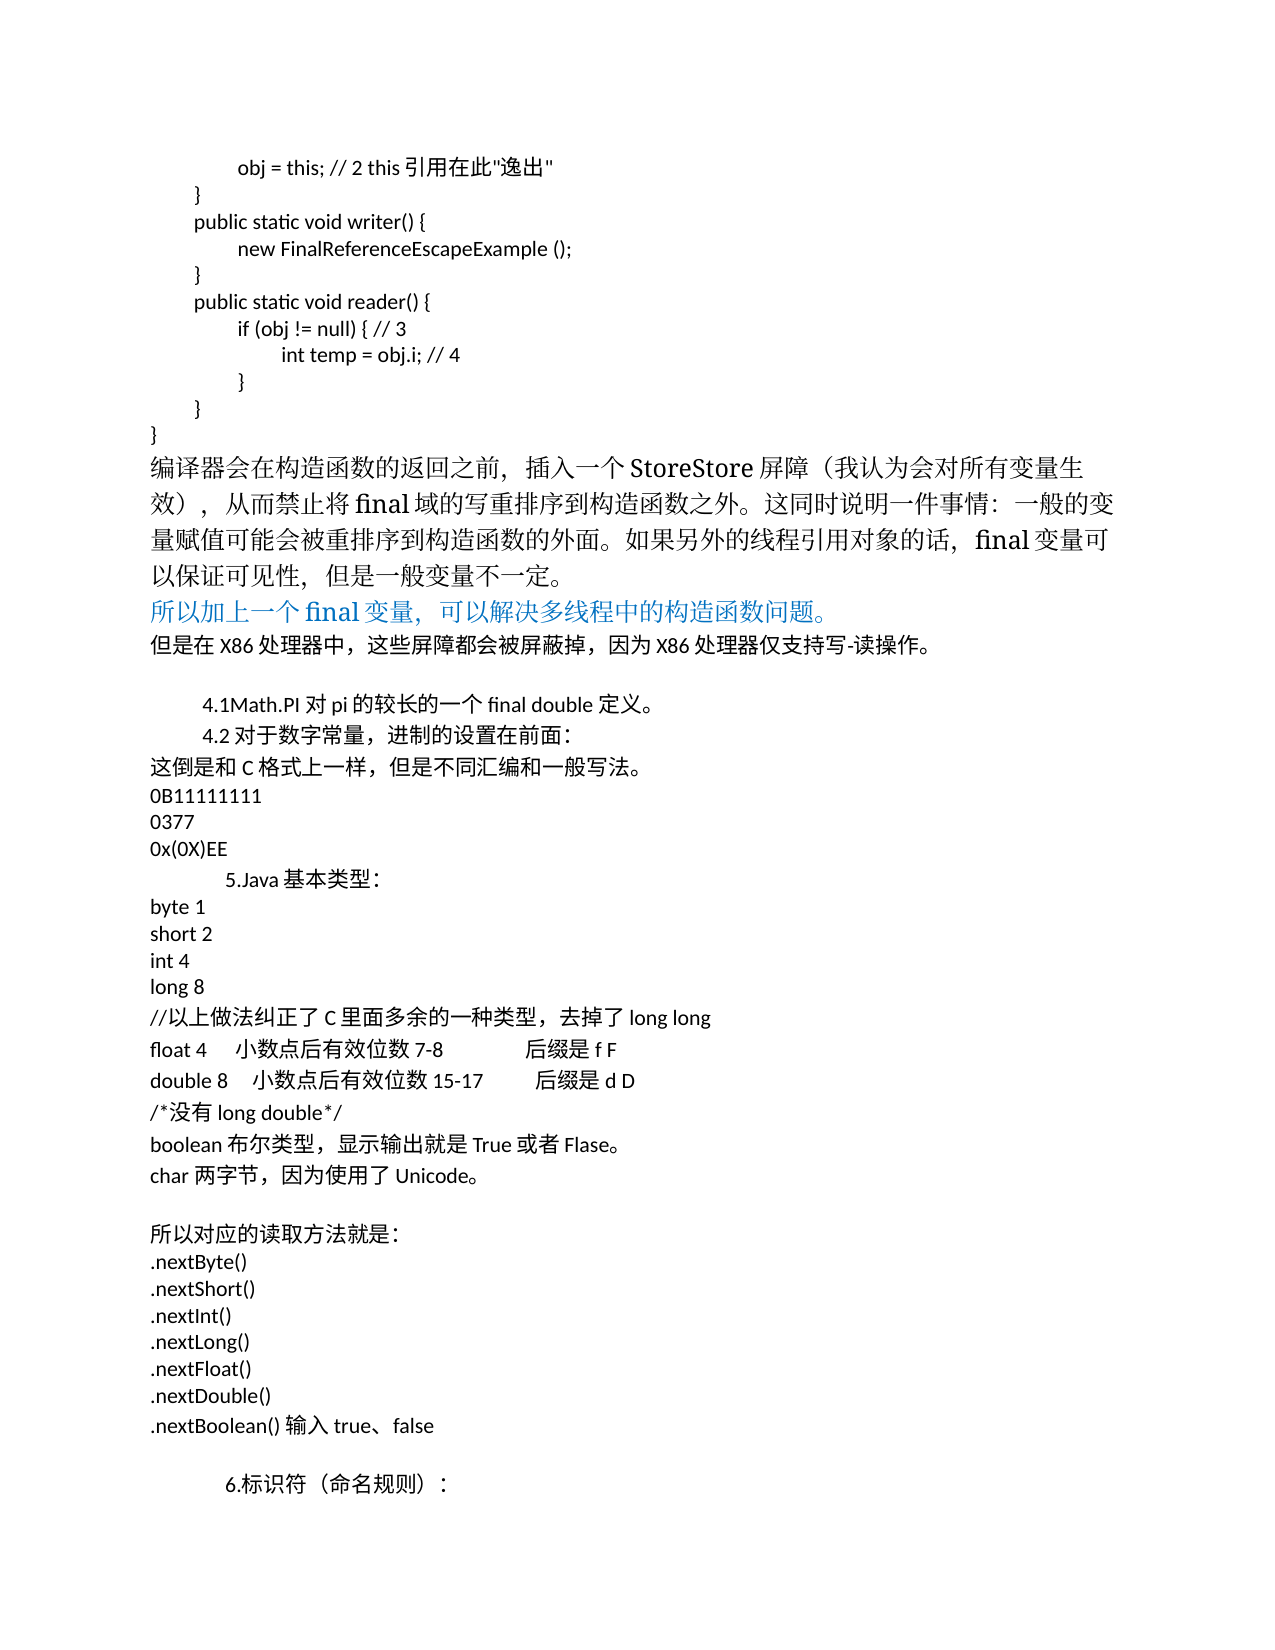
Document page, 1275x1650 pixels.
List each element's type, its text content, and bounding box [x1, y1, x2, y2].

text //以上做法纠正了C里面多余的一种类型，去掉了long long [150, 1000, 1125, 1032]
text float 4 小数点后有效位数7-8 后缀是f F [150, 1032, 1125, 1063]
text boolean 布尔类型，显示输出就是True或者Flase。 [150, 1127, 1125, 1158]
text new FinalReferenceEscapeExample (); [150, 235, 1125, 262]
text 这倒是和C格式上一样，但是不同汇编和一般写法。 [150, 750, 1125, 782]
text 4.2对于数字常量，进制的设置在前面： [150, 718, 1125, 750]
text 所以对应的读取方法就是： [150, 1217, 1125, 1248]
text if (obj != null) { // 3 [150, 315, 1125, 342]
text .nextShort() [150, 1275, 1125, 1302]
text /*没有long double*/ [150, 1095, 1125, 1127]
text .nextFloat() [150, 1355, 1125, 1382]
text obj = this; // 2 this引用在此"逸出" [150, 150, 1125, 182]
text 0B11111111 [150, 782, 1125, 808]
text char 两字节，因为使用了Unicode。 [150, 1158, 1125, 1190]
text .nextInt() [150, 1302, 1125, 1328]
text public static void writer() { [150, 208, 1125, 235]
text 0x(0X)EE [150, 835, 1125, 862]
text .nextByte() [150, 1248, 1125, 1275]
text int 4 [150, 947, 1125, 973]
text 0377 [150, 808, 1125, 835]
text } [150, 395, 1125, 422]
text long 8 [150, 973, 1125, 1000]
text } [150, 422, 1125, 448]
text .nextLong() [150, 1328, 1125, 1355]
text 编译器会在构造函数的返回之前，插入一个StoreStore屏障（我认为会对所有变量生效），从而禁止将final域的写重排序到构造函数之外。这同时说明一件事情：一般的变量赋值可能会被重排序到构造函数的外面。如果另外的线程引用对象的话，final变量可以保证可见性，但是一般变量不一定。 [150, 448, 1125, 592]
text 但是在X86处理器中，这些屏障都会被屏蔽掉，因为X86处理器仅支持写-读操作。 [150, 628, 1125, 660]
text public static void reader() { [150, 288, 1125, 315]
text .nextDouble() [150, 1382, 1125, 1408]
text int temp = obj.i; // 4 [150, 342, 1125, 368]
text } [150, 182, 1125, 208]
text short 2 [150, 920, 1125, 947]
text double 8 小数点后有效位数15-17 后缀是d D [150, 1063, 1125, 1095]
text } [150, 262, 1125, 288]
text 5.Java基本类型： [150, 862, 1125, 893]
text 4.1Math.PI 对pi的较长的一个final double 定义。 [150, 687, 1125, 718]
text 6.标识符（命名规则）： [150, 1467, 1125, 1498]
text .nextBoolean() 输入true、false [150, 1408, 1125, 1440]
text byte 1 [150, 893, 1125, 920]
text 所以加上一个final变量，可以解决多线程中的构造函数问题。 [150, 592, 1125, 628]
text } [150, 368, 1125, 395]
